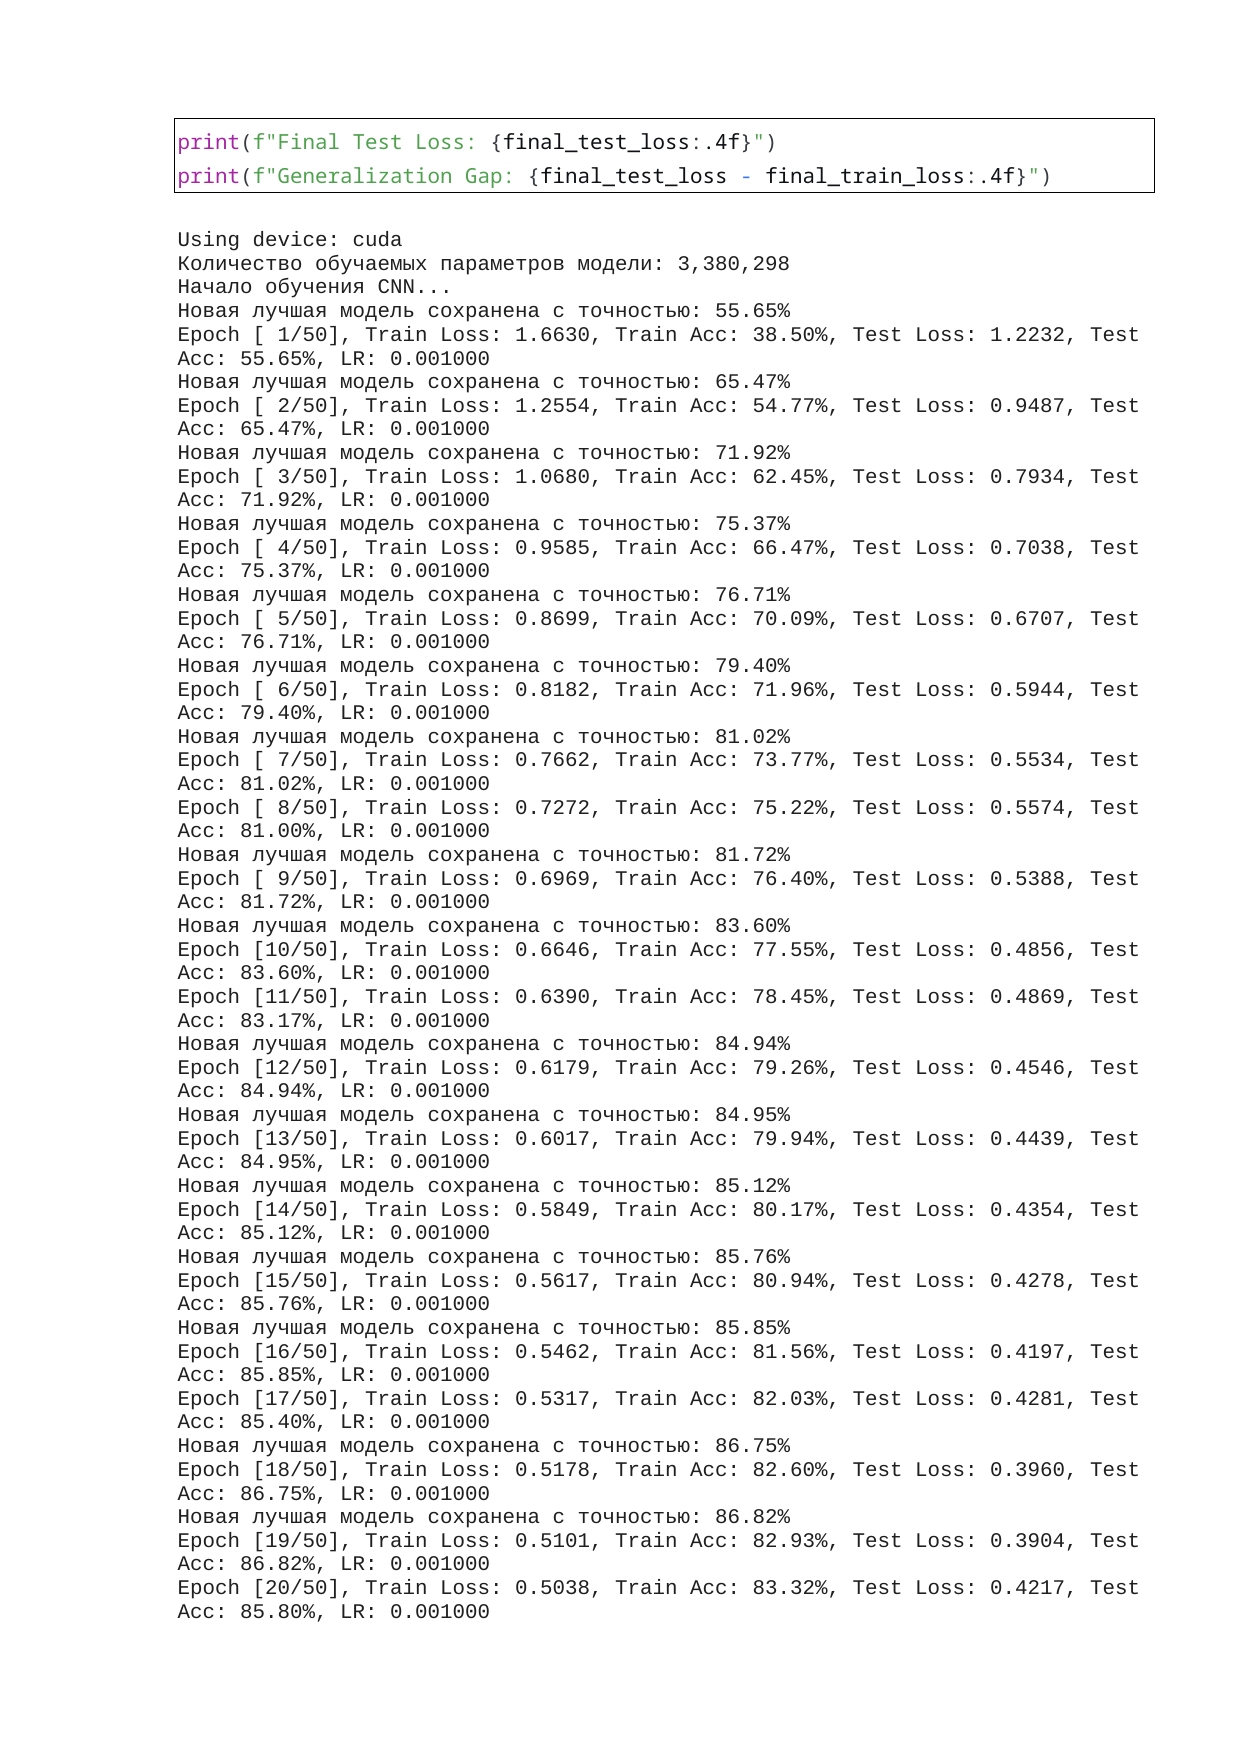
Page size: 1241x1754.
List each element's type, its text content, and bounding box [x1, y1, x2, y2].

text Epoch [ 6/50], Train Loss: 0.8182, Train Acc: 71.96%, Test Loss: 0.5944, Test Acc: 79.40%, LR: 0.001000 [177, 678, 1152, 726]
text print(f"Final Test Loss: {final_test_loss:.4f}") [175, 119, 1154, 152]
text Новая лучшая модель сохранена с точностью: 71.92% [177, 442, 1152, 466]
text Using device: cuda [177, 229, 1152, 253]
text Новая лучшая модель сохранена с точностью: 76.71% [177, 584, 1152, 608]
text Epoch [12/50], Train Loss: 0.6179, Train Acc: 79.26%, Test Loss: 0.4546, Test Acc: 84.94%, LR: 0.001000 [177, 1057, 1152, 1104]
text Epoch [10/50], Train Loss: 0.6646, Train Acc: 77.55%, Test Loss: 0.4856, Test Acc: 83.60%, LR: 0.001000 [177, 939, 1152, 986]
text Epoch [20/50], Train Loss: 0.5038, Train Acc: 83.32%, Test Loss: 0.4217, Test Acc: 85.80%, LR: 0.001000 [177, 1577, 1152, 1624]
text Epoch [ 5/50], Train Loss: 0.8699, Train Acc: 70.09%, Test Loss: 0.6707, Test Acc: 76.71%, LR: 0.001000 [177, 608, 1152, 655]
text Epoch [ 9/50], Train Loss: 0.6969, Train Acc: 76.40%, Test Loss: 0.5388, Test Acc: 81.72%, LR: 0.001000 [177, 868, 1152, 915]
text Epoch [ 4/50], Train Loss: 0.9585, Train Acc: 66.47%, Test Loss: 0.7038, Test Acc: 75.37%, LR: 0.001000 [177, 537, 1152, 584]
text Epoch [18/50], Train Loss: 0.5178, Train Acc: 82.60%, Test Loss: 0.3960, Test Acc: 86.75%, LR: 0.001000 [177, 1459, 1152, 1506]
text Количество обучаемых параметров модели: 3,380,298 [177, 253, 1152, 277]
text Новая лучшая модель сохранена с точностью: 85.85% [177, 1317, 1152, 1341]
text Epoch [ 7/50], Train Loss: 0.7662, Train Acc: 73.77%, Test Loss: 0.5534, Test Acc: 81.02%, LR: 0.001000 [177, 749, 1152, 797]
text Epoch [ 8/50], Train Loss: 0.7272, Train Acc: 75.22%, Test Loss: 0.5574, Test Acc: 81.00%, LR: 0.001000 [177, 797, 1152, 844]
text Новая лучшая модель сохранена с точностью: 85.12% [177, 1175, 1152, 1199]
text Новая лучшая модель сохранена с точностью: 79.40% [177, 655, 1152, 678]
text Epoch [ 1/50], Train Loss: 1.6630, Train Acc: 38.50%, Test Loss: 1.2232, Test Acc: 55.65%, LR: 0.001000 [177, 324, 1152, 371]
text Epoch [14/50], Train Loss: 0.5849, Train Acc: 80.17%, Test Loss: 0.4354, Test Acc: 85.12%, LR: 0.001000 [177, 1199, 1152, 1246]
text Новая лучшая модель сохранена с точностью: 86.82% [177, 1506, 1152, 1530]
text Новая лучшая модель сохранена с точностью: 81.02% [177, 726, 1152, 749]
text Новая лучшая модель сохранена с точностью: 81.72% [177, 844, 1152, 868]
text print(f"Generalization Gap: {final_test_loss - final_train_loss:.4f}") [175, 152, 1154, 192]
text Epoch [16/50], Train Loss: 0.5462, Train Acc: 81.56%, Test Loss: 0.4197, Test Acc: 85.85%, LR: 0.001000 [177, 1341, 1152, 1388]
text Epoch [15/50], Train Loss: 0.5617, Train Acc: 80.94%, Test Loss: 0.4278, Test Acc: 85.76%, LR: 0.001000 [177, 1270, 1152, 1317]
text Новая лучшая модель сохранена с точностью: 55.65% [177, 300, 1152, 324]
text Epoch [ 3/50], Train Loss: 1.0680, Train Acc: 62.45%, Test Loss: 0.7934, Test Acc: 71.92%, LR: 0.001000 [177, 466, 1152, 513]
text Новая лучшая модель сохранена с точностью: 84.94% [177, 1033, 1152, 1057]
text Epoch [11/50], Train Loss: 0.6390, Train Acc: 78.45%, Test Loss: 0.4869, Test Acc: 83.17%, LR: 0.001000 [177, 986, 1152, 1033]
text Новая лучшая модель сохранена с точностью: 84.95% [177, 1104, 1152, 1128]
text Новая лучшая модель сохранена с точностью: 86.75% [177, 1435, 1152, 1459]
text Начало обучения CNN... [177, 277, 1152, 300]
text Epoch [19/50], Train Loss: 0.5101, Train Acc: 82.93%, Test Loss: 0.3904, Test Acc: 86.82%, LR: 0.001000 [177, 1530, 1152, 1577]
text Новая лучшая модель сохранена с точностью: 75.37% [177, 513, 1152, 537]
text Новая лучшая модель сохранена с точностью: 85.76% [177, 1246, 1152, 1270]
text Epoch [13/50], Train Loss: 0.6017, Train Acc: 79.94%, Test Loss: 0.4439, Test Acc: 84.95%, LR: 0.001000 [177, 1128, 1152, 1175]
text Epoch [ 2/50], Train Loss: 1.2554, Train Acc: 54.77%, Test Loss: 0.9487, Test Acc: 65.47%, LR: 0.001000 [177, 395, 1152, 442]
text Новая лучшая модель сохранена с точностью: 65.47% [177, 371, 1152, 395]
text Новая лучшая модель сохранена с точностью: 83.60% [177, 915, 1152, 939]
text Epoch [17/50], Train Loss: 0.5317, Train Acc: 82.03%, Test Loss: 0.4281, Test Acc: 85.40%, LR: 0.001000 [177, 1388, 1152, 1435]
